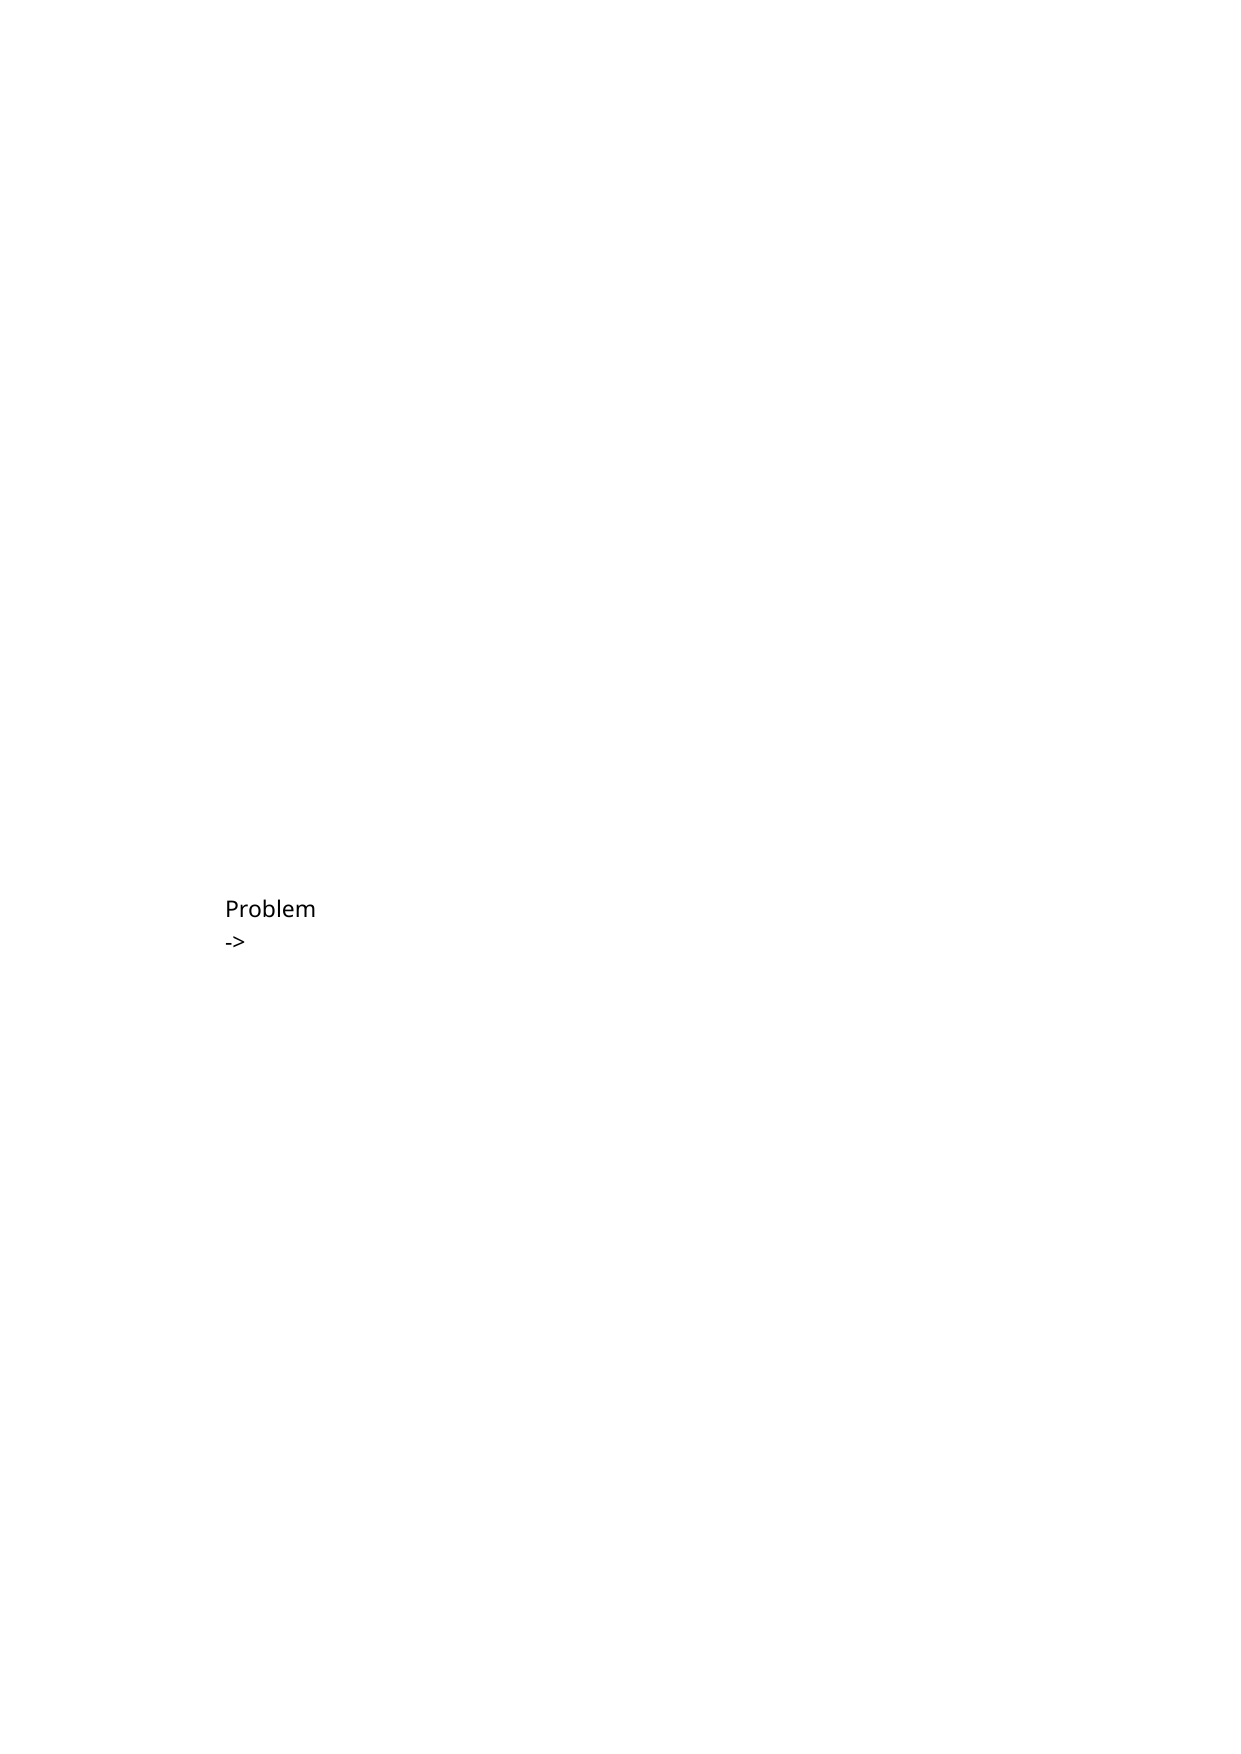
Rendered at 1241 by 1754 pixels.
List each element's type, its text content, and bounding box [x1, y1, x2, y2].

list Problem [225, 892, 1090, 924]
list -> [225, 926, 1090, 957]
